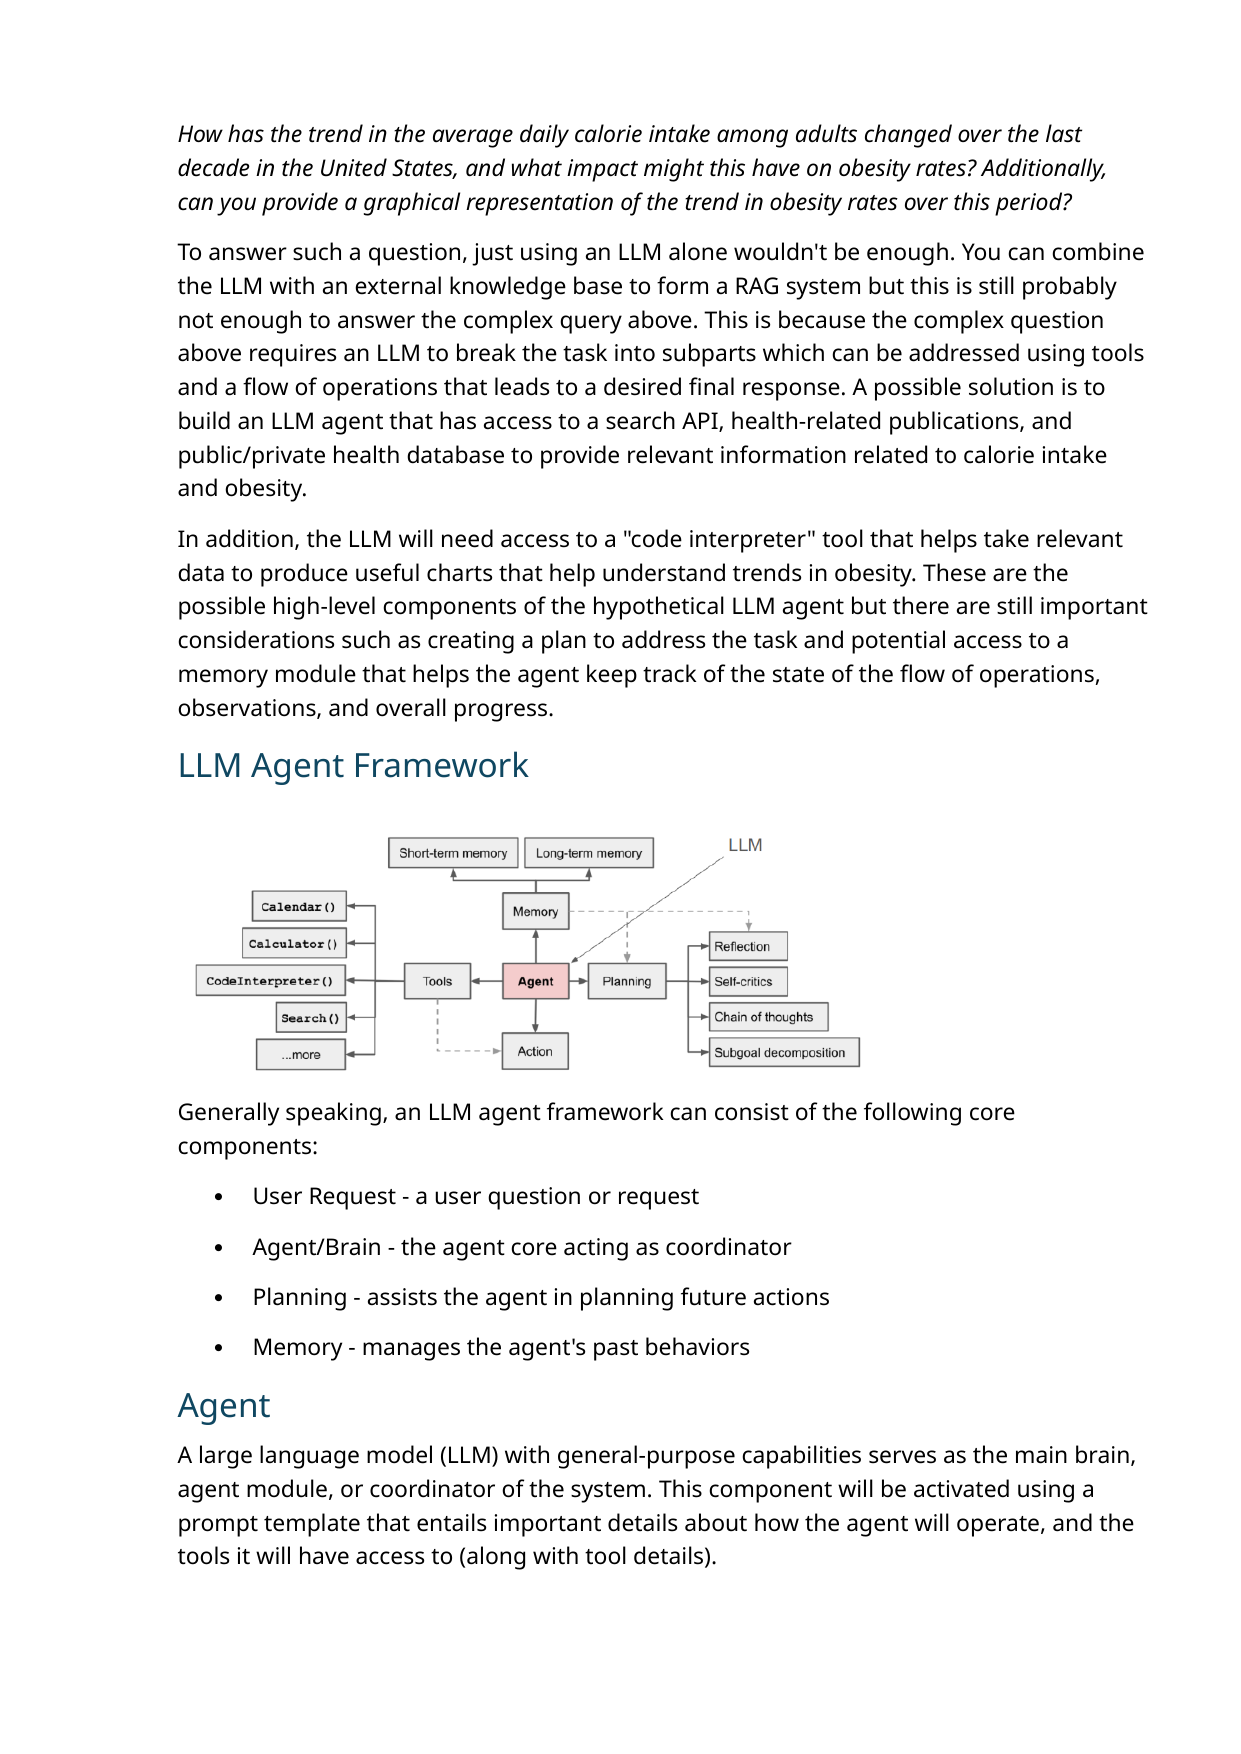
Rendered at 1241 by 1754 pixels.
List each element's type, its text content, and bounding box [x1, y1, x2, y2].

list Agent/Brain - the agent core acting as coordinator [215, 1231, 1152, 1262]
subtitle Agent [177, 1382, 1152, 1427]
list Memory - manages the agent's past behaviors [215, 1331, 1152, 1363]
picture [177, 799, 906, 1077]
text To answer such a question, just using an LLM alone wouldn't be enough. You can combine the LLM with an external knowledge base to form a RAG system but this is still probably not enough to answer the complex query above. This is because the complex question above requires an LLM to break the task into subparts which can be addressed using tools and a flow of operations that leads to a desired final response. A possible solution is to build an LLM agent that has access to a search API, health-related publications, and public/private health database to provide relevant information related to calorie intake and obesity. [177, 236, 1152, 503]
subtitle LLM Agent Framework [177, 742, 1152, 787]
text A large language model (LLM) with general-purpose capabilities serves as the main brain, agent module, or coordinator of the system. This component will be activated using a prompt template that entails important details about how the agent will operate, and the tools it will have access to (along with tool details). [177, 1439, 1152, 1572]
text How has the trend in the average daily calorie intake among adults changed over the last decade in the United States, and what impact might this have on obesity rates? Additionally, can you provide a graphical representation of the trend in obesity rates over this period? [177, 118, 1152, 217]
list User Request - a user question or request [215, 1180, 1152, 1211]
list Planning - assists the agent in planning future actions [215, 1281, 1152, 1312]
text In addition, the LLM will need access to a "code interpreter" tool that helps take relevant data to produce useful charts that help understand trends in obesity. These are the possible high-level components of the hypothetical LLM agent but there are still important considerations such as creating a plan to address the task and potential access to a memory module that helps the agent keep track of the state of the flow of operations, observations, and overall progress. [177, 523, 1152, 723]
text Generally speaking, an LLM agent framework can consist of the following core components: [177, 1096, 1152, 1161]
